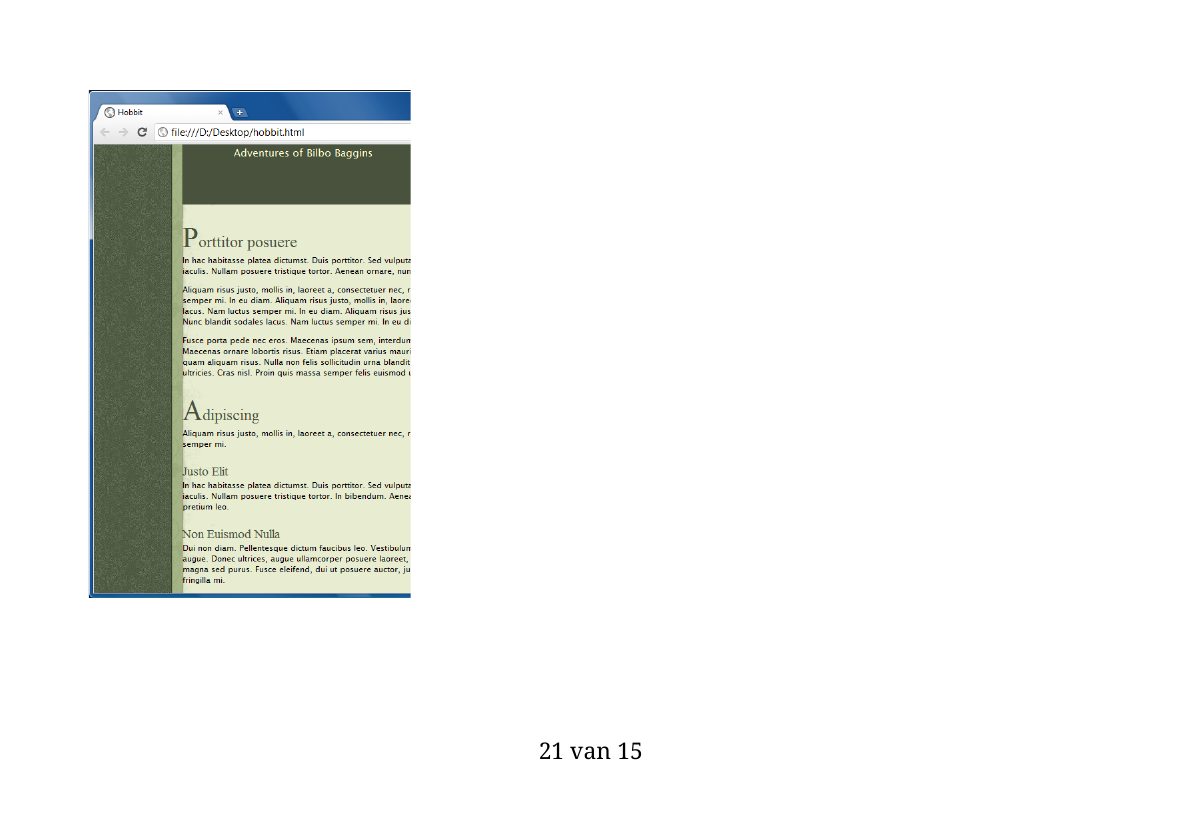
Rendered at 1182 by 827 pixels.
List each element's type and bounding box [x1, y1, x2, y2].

picture [88, 90, 411, 598]
